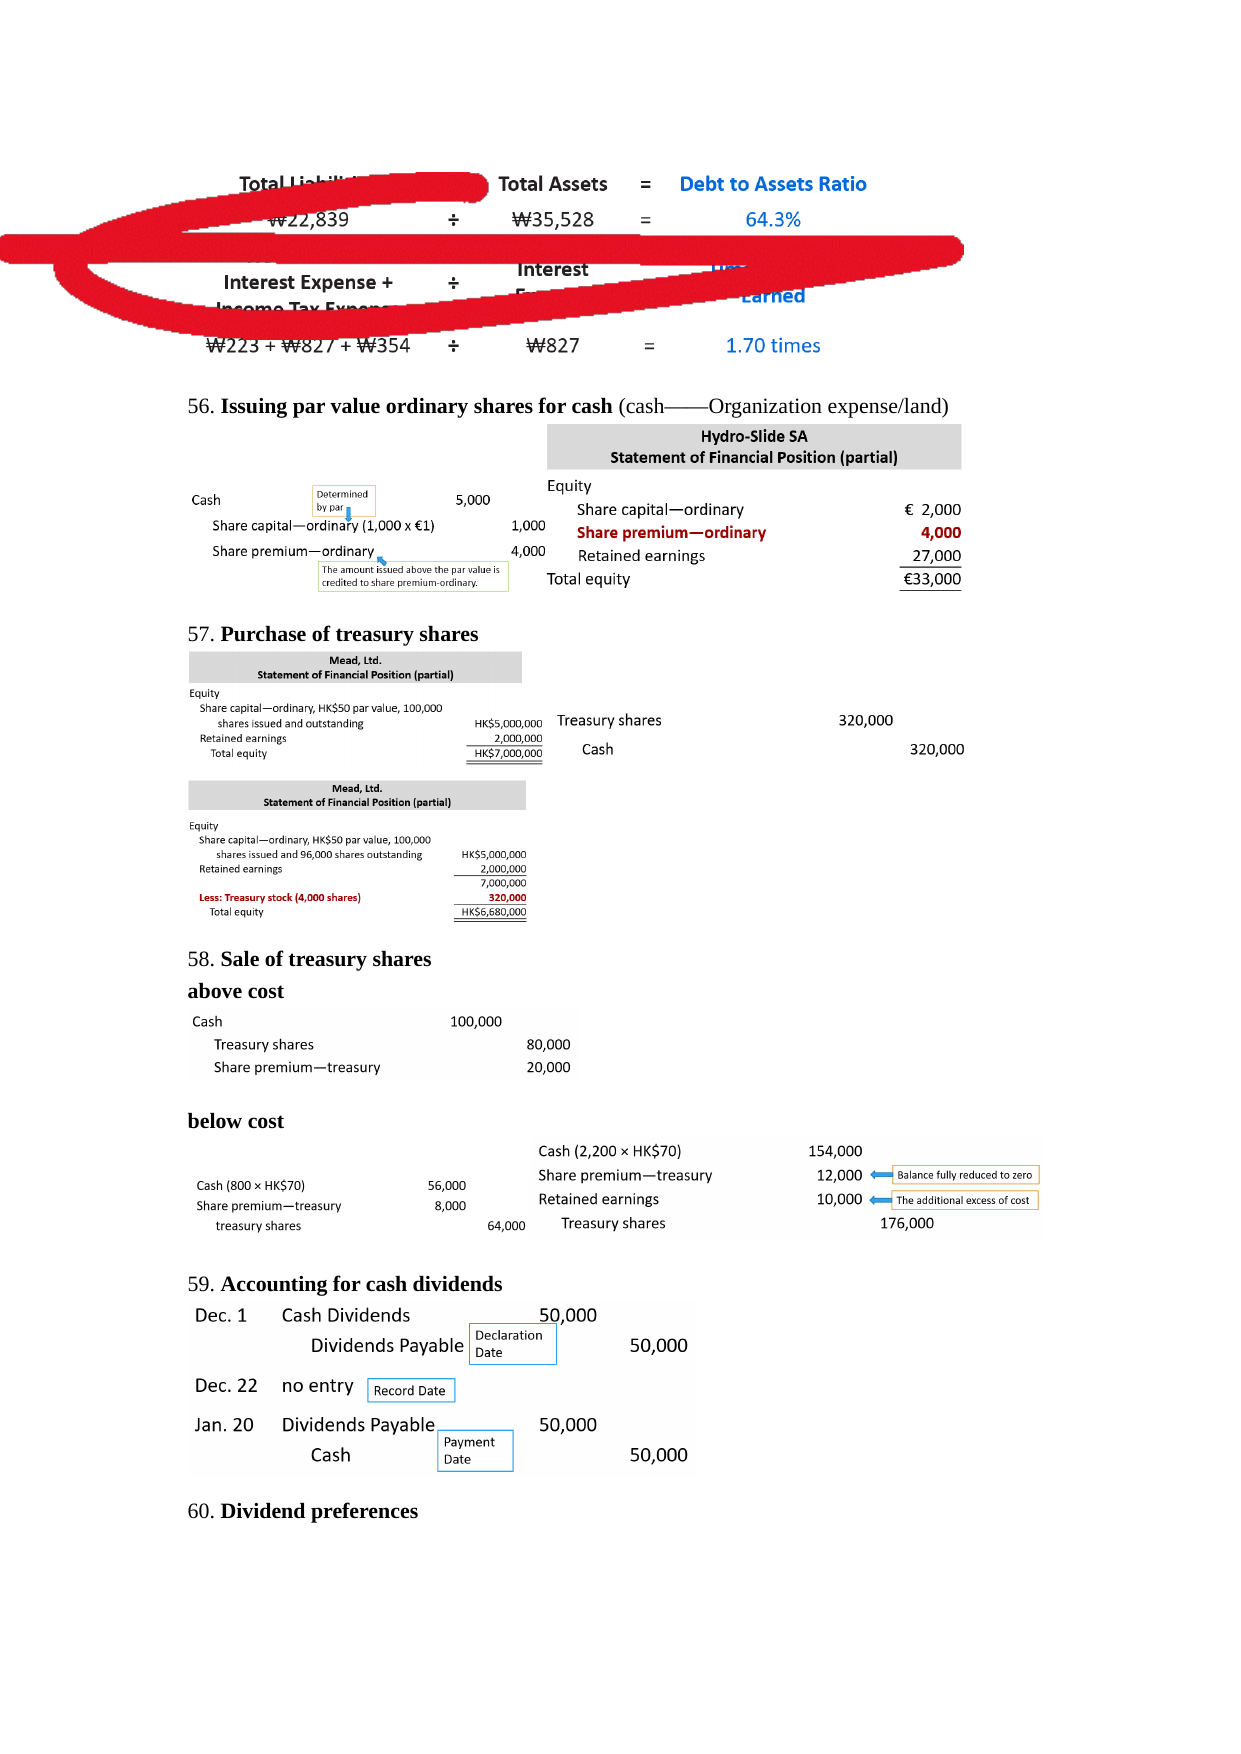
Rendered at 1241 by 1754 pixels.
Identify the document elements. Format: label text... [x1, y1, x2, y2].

text 57. Purchase of treasury shares [187, 617, 1053, 649]
picture [187, 422, 965, 594]
picture [187, 1137, 1044, 1239]
picture [187, 649, 976, 770]
text 58. Sale of treasury shares [187, 942, 1053, 974]
text below cost [187, 1104, 1053, 1137]
text above cost [187, 974, 1053, 1007]
picture [187, 1007, 580, 1082]
text 59. Accounting for cash dividends [187, 1267, 1053, 1299]
text 60. Dividend preferences [187, 1494, 1053, 1527]
picture [187, 1299, 697, 1477]
picture [187, 779, 529, 924]
text 56. Issuing par value ordinary shares for cash (cash——Organization expense/land) [187, 389, 1053, 422]
picture [0, 162, 964, 371]
